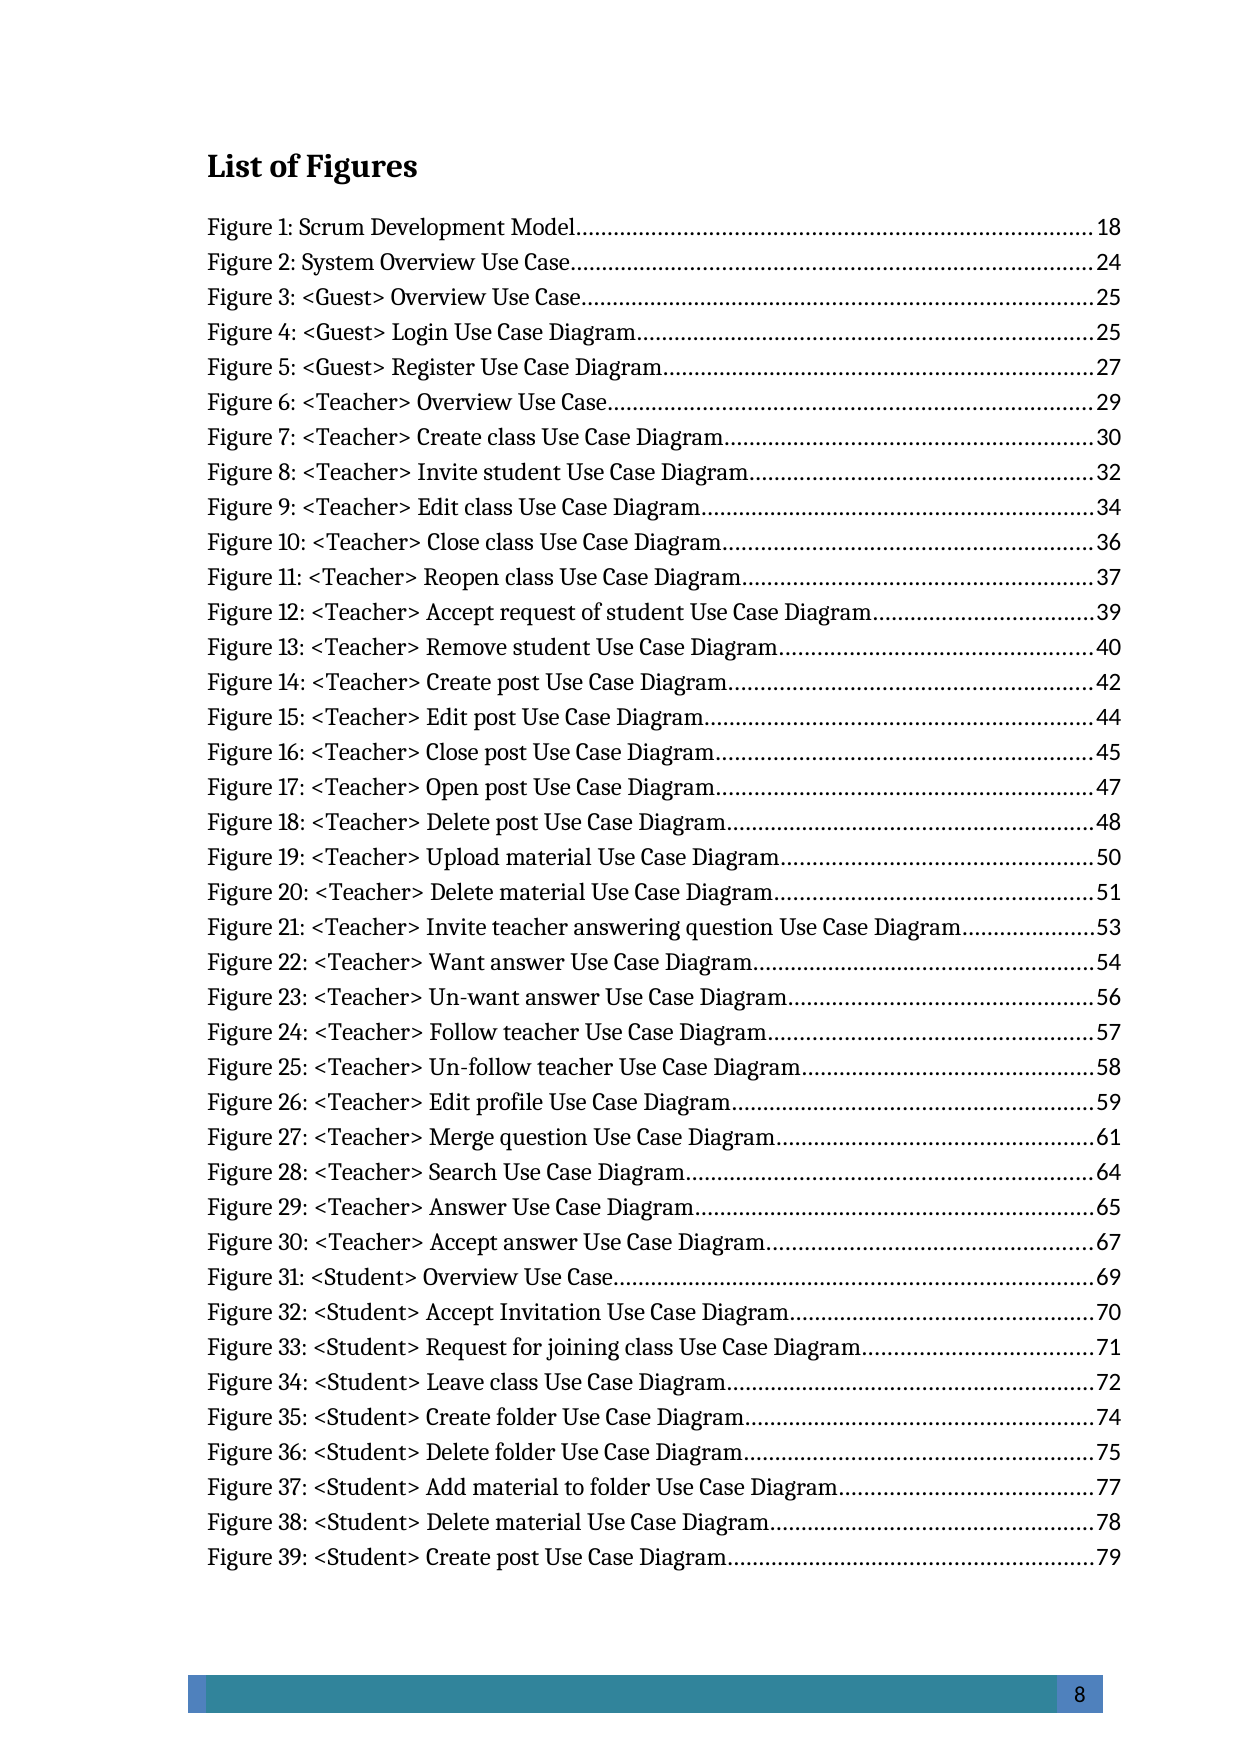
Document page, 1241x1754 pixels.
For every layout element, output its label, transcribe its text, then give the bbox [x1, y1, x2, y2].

text Figure 27: <Teacher> Merge question Use Case Diagram 61 [207, 1121, 1122, 1152]
text Figure 36: <Student> Delete folder Use Case Diagram 75 [207, 1436, 1122, 1467]
text Figure 26: <Teacher> Edit profile Use Case Diagram 59 [207, 1086, 1122, 1117]
text Figure 31: <Student> Overview Use Case 69 [207, 1261, 1122, 1292]
text Figure 12: <Teacher> Accept request of student Use Case Diagram 39 [207, 596, 1122, 627]
text Figure 20: <Teacher> Delete material Use Case Diagram 51 [207, 876, 1122, 907]
text Figure 9: <Teacher> Edit class Use Case Diagram 34 [207, 491, 1122, 522]
text Figure 28: <Teacher> Search Use Case Diagram 64 [207, 1156, 1122, 1187]
text Figure 16: <Teacher> Close post Use Case Diagram 45 [207, 736, 1122, 767]
text Figure 5: <Guest> Register Use Case Diagram 27 [207, 351, 1122, 382]
text Figure 2: System Overview Use Case 24 [207, 246, 1122, 277]
text Figure 25: <Teacher> Un-follow teacher Use Case Diagram 58 [207, 1051, 1122, 1082]
text Figure 21: <Teacher> Invite teacher answering question Use Case Diagram 53 [207, 911, 1122, 942]
text Figure 10: <Teacher> Close class Use Case Diagram 36 [207, 526, 1122, 557]
text Figure 22: <Teacher> Want answer Use Case Diagram 54 [207, 946, 1122, 977]
text Figure 34: <Student> Leave class Use Case Diagram 72 [207, 1366, 1122, 1397]
text Figure 18: <Teacher> Delete post Use Case Diagram 48 [207, 806, 1122, 837]
text Figure 3: <Guest> Overview Use Case 25 [207, 281, 1122, 312]
text Figure 23: <Teacher> Un-want answer Use Case Diagram 56 [207, 981, 1122, 1012]
subtitle List of Figures [207, 148, 1122, 186]
text Figure 24: <Teacher> Follow teacher Use Case Diagram 57 [207, 1016, 1122, 1047]
text Figure 30: <Teacher> Accept answer Use Case Diagram 67 [207, 1226, 1122, 1257]
text Figure 33: <Student> Request for joining class Use Case Diagram 71 [207, 1331, 1122, 1362]
text Figure 37: <Student> Add material to folder Use Case Diagram 77 [207, 1471, 1122, 1502]
text Figure 19: <Teacher> Upload material Use Case Diagram 50 [207, 841, 1122, 872]
text Figure 7: <Teacher> Create class Use Case Diagram 30 [207, 421, 1122, 452]
text Figure 35: <Student> Create folder Use Case Diagram 74 [207, 1401, 1122, 1432]
text Figure 8: <Teacher> Invite student Use Case Diagram 32 [207, 456, 1122, 487]
text Figure 38: <Student> Delete material Use Case Diagram 78 [207, 1506, 1122, 1537]
text Figure 4: <Guest> Login Use Case Diagram 25 [207, 316, 1122, 347]
text Figure 13: <Teacher> Remove student Use Case Diagram 40 [207, 631, 1122, 662]
text Figure 39: <Student> Create post Use Case Diagram 79 [207, 1541, 1122, 1572]
text Figure 6: <Teacher> Overview Use Case 29 [207, 386, 1122, 417]
text Figure 14: <Teacher> Create post Use Case Diagram 42 [207, 666, 1122, 697]
text Figure 11: <Teacher> Reopen class Use Case Diagram 37 [207, 561, 1122, 592]
text Figure 1: Scrum Development Model 18 [207, 211, 1122, 242]
text Figure 29: <Teacher> Answer Use Case Diagram 65 [207, 1191, 1122, 1222]
text Figure 15: <Teacher> Edit post Use Case Diagram 44 [207, 701, 1122, 732]
text Figure 32: <Student> Accept Invitation Use Case Diagram 70 [207, 1296, 1122, 1327]
text Figure 17: <Teacher> Open post Use Case Diagram 47 [207, 771, 1122, 802]
